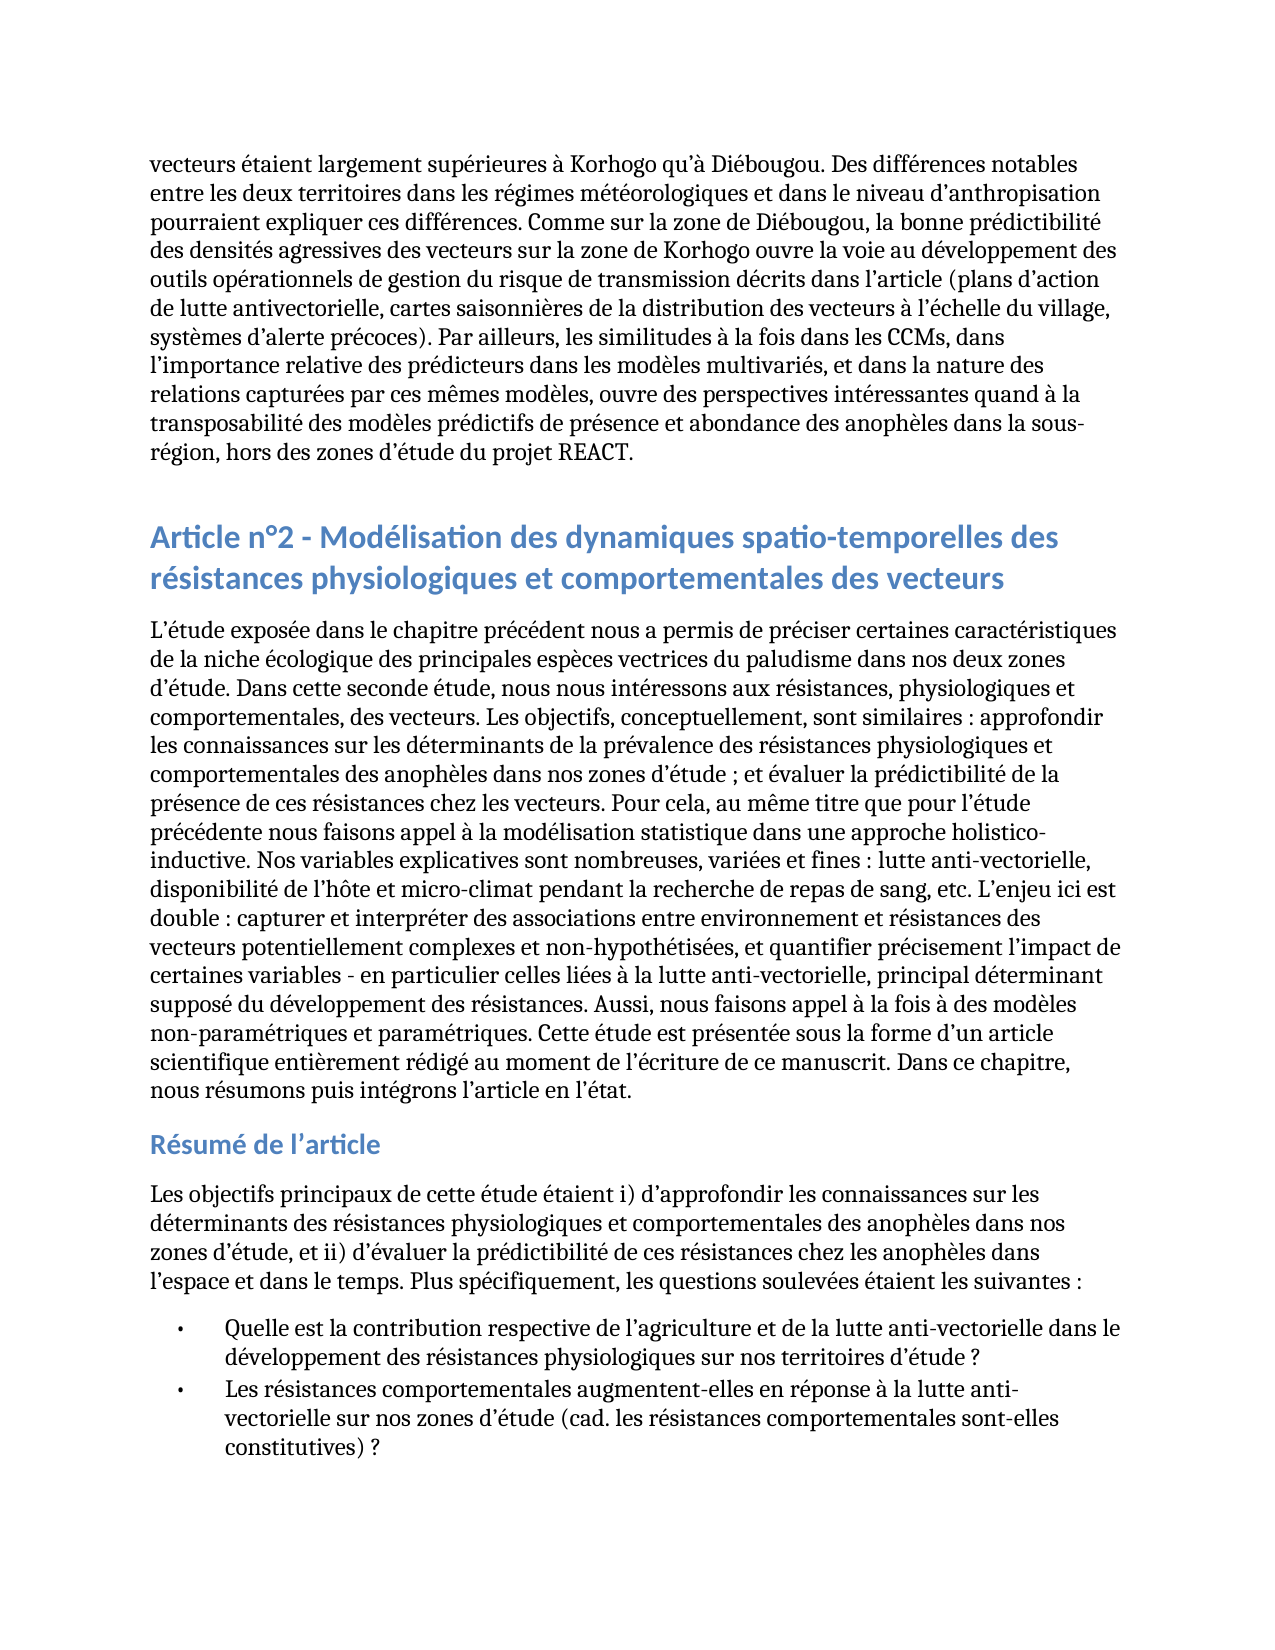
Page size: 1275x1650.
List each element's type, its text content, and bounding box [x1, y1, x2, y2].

subtitle Article n°2 - Modélisation des dynamiques spatio-temporelles des résistances physiologiques et comportementales des vecteurs [150, 516, 1125, 598]
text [150, 150, 1125, 466]
subtitle Résumé de l’article [150, 1126, 1125, 1162]
list Quelle est la contribution respective de l’agriculture et de la lutte anti-vectorielle dans le développement des résistances physiologiques sur nos territoires d’étude ? [175, 1314, 1125, 1372]
list Les résistances comportementales augmentent-elles en réponse à la lutte anti-vectorielle sur nos zones d’étude (cad. les résistances comportementales sont-elles constitutives) ? [175, 1375, 1125, 1462]
text L’étude exposée dans le chapitre précédent nous a permis de préciser certaines caractéristiques de la niche écologique des principales espèces vectrices du paludisme dans nos deux zones d’étude. Dans cette seconde étude, nous nous intéressons aux résistances, physiologiques et comportementales, des vecteurs. Les objectifs, conceptuellement, sont similaires : approfondir les connaissances sur les déterminants de la prévalence des résistances physiologiques et comportementales des anophèles dans nos zones d’étude ; et évaluer la prédictibilité de la présence de ces résistances chez les vecteurs. Pour cela, au même titre que pour l’étude précédente nous faisons appel à la modélisation statistique dans une approche holistico-inductive. Nos variables explicatives sont nombreuses, variées et fines : lutte anti-vectorielle, disponibilité de l’hôte et micro-climat pendant la recherche de repas de sang, etc. L’enjeu ici est double : capturer et interpréter des associations entre environnement et résistances des vecteurs potentiellement complexes et non-hypothétisées, et quantifier précisement l’impact de certaines variables - en particulier celles liées à la lutte anti-vectorielle, principal déterminant supposé du développement des résistances. Aussi, nous faisons appel à la fois à des modèles non-paramétriques et paramétriques. Cette étude est présentée sous la forme d’un article scientifique entièrement rédigé au moment de l’écriture de ce manuscrit. Dans ce chapitre, nous résumons puis intégrons l’article en l’état. [150, 616, 1125, 1105]
text Les objectifs principaux de cette étude étaient i) d’approfondir les connaissances sur les déterminants des résistances physiologiques et comportementales des anophèles dans nos zones d’étude, et ii) d’évaluer la prédictibilité de ces résistances chez les anophèles dans l’espace et dans le temps. Plus spécifiquement, les questions soulevées étaient les suivantes : [150, 1180, 1125, 1295]
